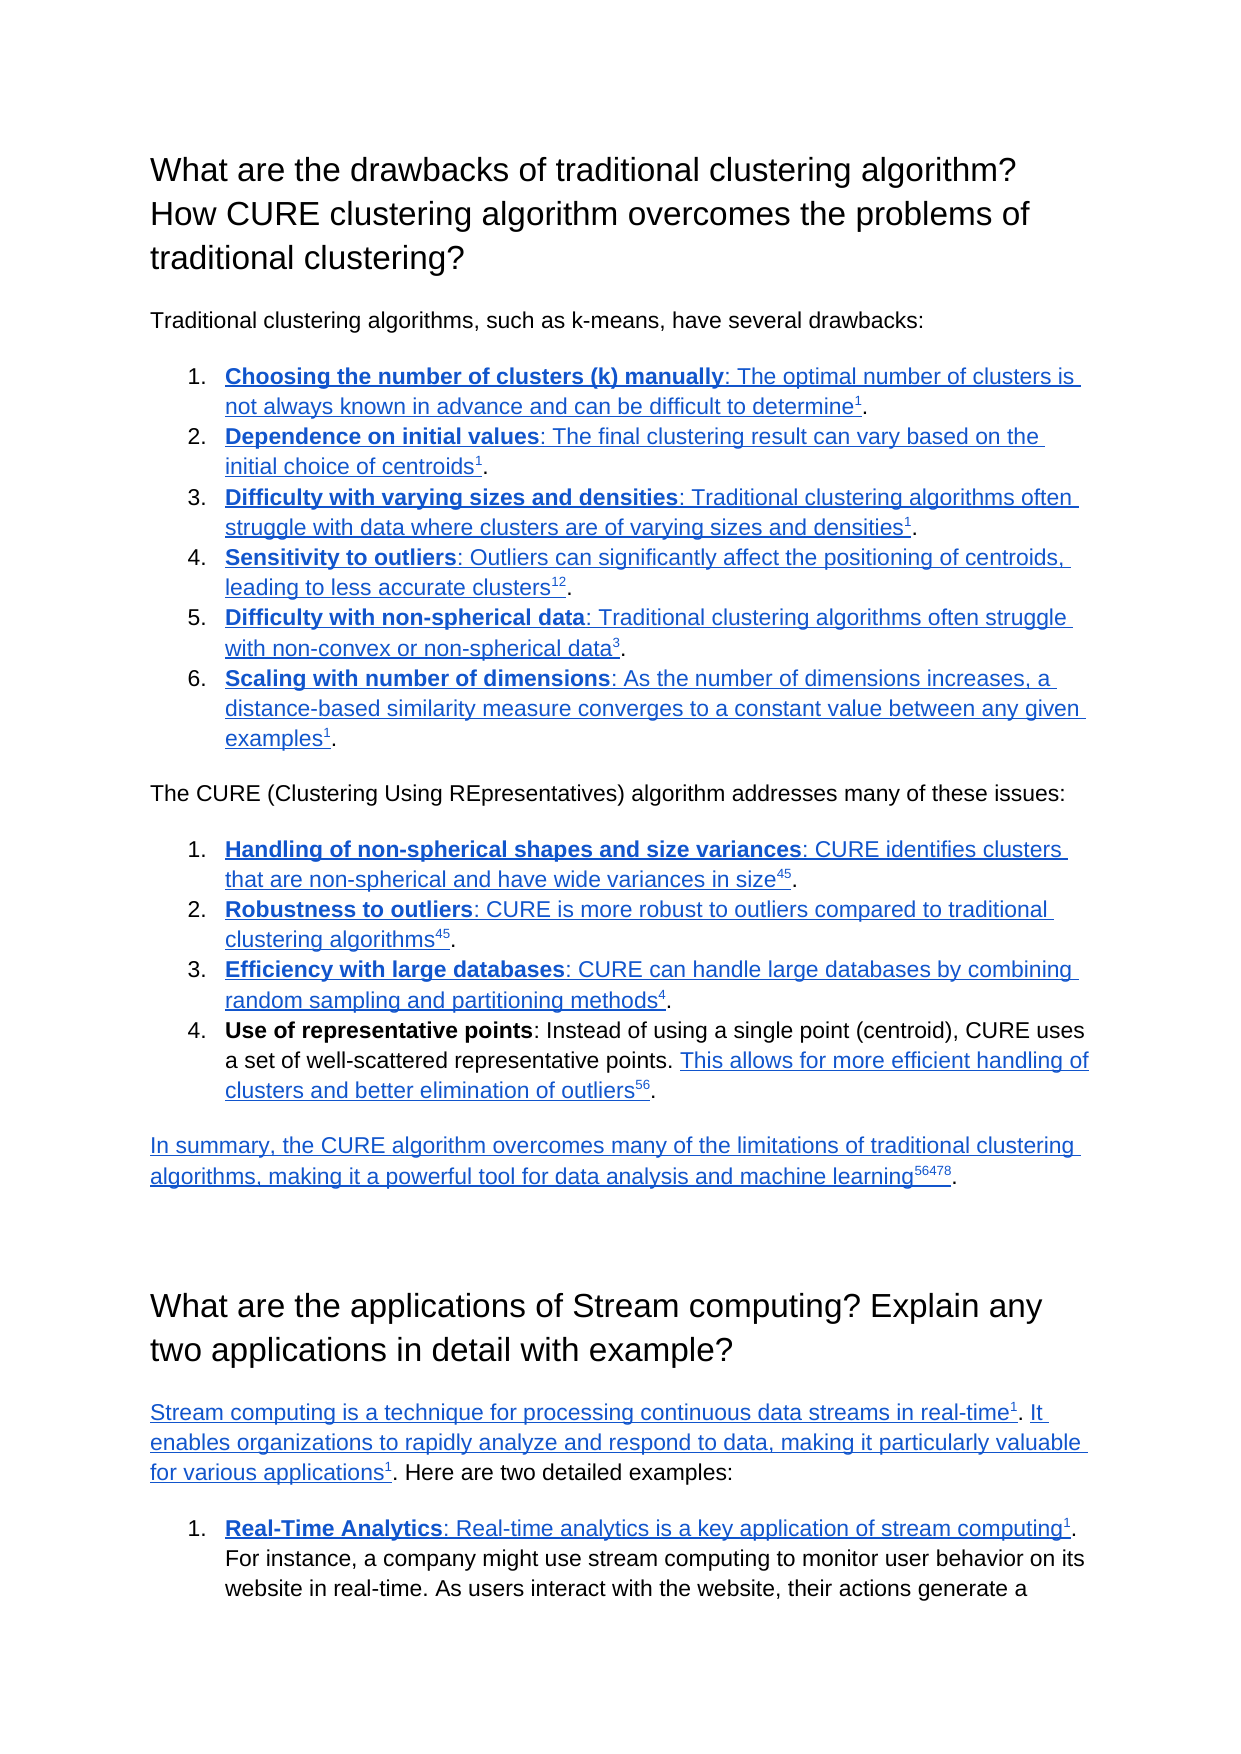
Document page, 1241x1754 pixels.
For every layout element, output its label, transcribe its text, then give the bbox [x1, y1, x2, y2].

list Efficiency with large databases: CURE can handle large databases by combining random sampling and partitioning methods4. [187, 956, 1090, 1013]
subtitle What are the drawbacks of traditional clustering algorithm? How CURE clustering algorithm overcomes the problems of traditional clustering? [150, 150, 1090, 277]
text The CURE (Clustering Using REpresentatives) algorithm addresses many of these issues: [150, 780, 1090, 807]
text In summary, the CURE algorithm overcomes many of the limitations of traditional clustering algorithms, making it a powerful tool for data analysis and machine learning56478. [150, 1132, 1090, 1189]
subtitle What are the applications of Stream computing? Explain any two applications in detail with example? [150, 1286, 1090, 1368]
list Sensitivity to outliers: Outliers can significantly affect the positioning of centroids, leading to less accurate clusters12. [187, 544, 1090, 601]
list Robustness to outliers: CURE is more robust to outliers compared to traditional clustering algorithms45. [187, 896, 1090, 953]
list Use of representative points: Instead of using a single point (centroid), CURE uses a set of well-scattered representative points. This allows for more efficient handling of clusters and better elimination of outliers56. [187, 1017, 1090, 1104]
list Difficulty with varying sizes and densities: Traditional clustering algorithms often struggle with data where clusters are of varying sizes and densities1. [187, 483, 1090, 540]
list Dependence on initial values: The final clustering result can vary based on the initial choice of centroids1. [187, 423, 1090, 480]
list Choosing the number of clusters (k) manually: The optimal number of clusters is not always known in advance and can be difficult to determine1. [187, 363, 1090, 419]
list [187, 1514, 1090, 1601]
text Stream computing is a technique for processing continuous data streams in real-time1. It enables organizations to rapidly analyze and respond to data, making it particularly valuable for various applications1. Here are two detailed examples: [150, 1399, 1090, 1486]
text Traditional clustering algorithms, such as k-means, have several drawbacks: [150, 307, 1090, 334]
list Difficulty with non-spherical data: Traditional clustering algorithms often struggle with non-convex or non-spherical data3. [187, 604, 1090, 661]
list Handling of non-spherical shapes and size variances: CURE identifies clusters that are non-spherical and have wide variances in size45. [187, 836, 1090, 892]
list Scaling with number of dimensions: As the number of dimensions increases, a distance-based similarity measure converges to a constant value between any given examples1. [187, 665, 1090, 752]
